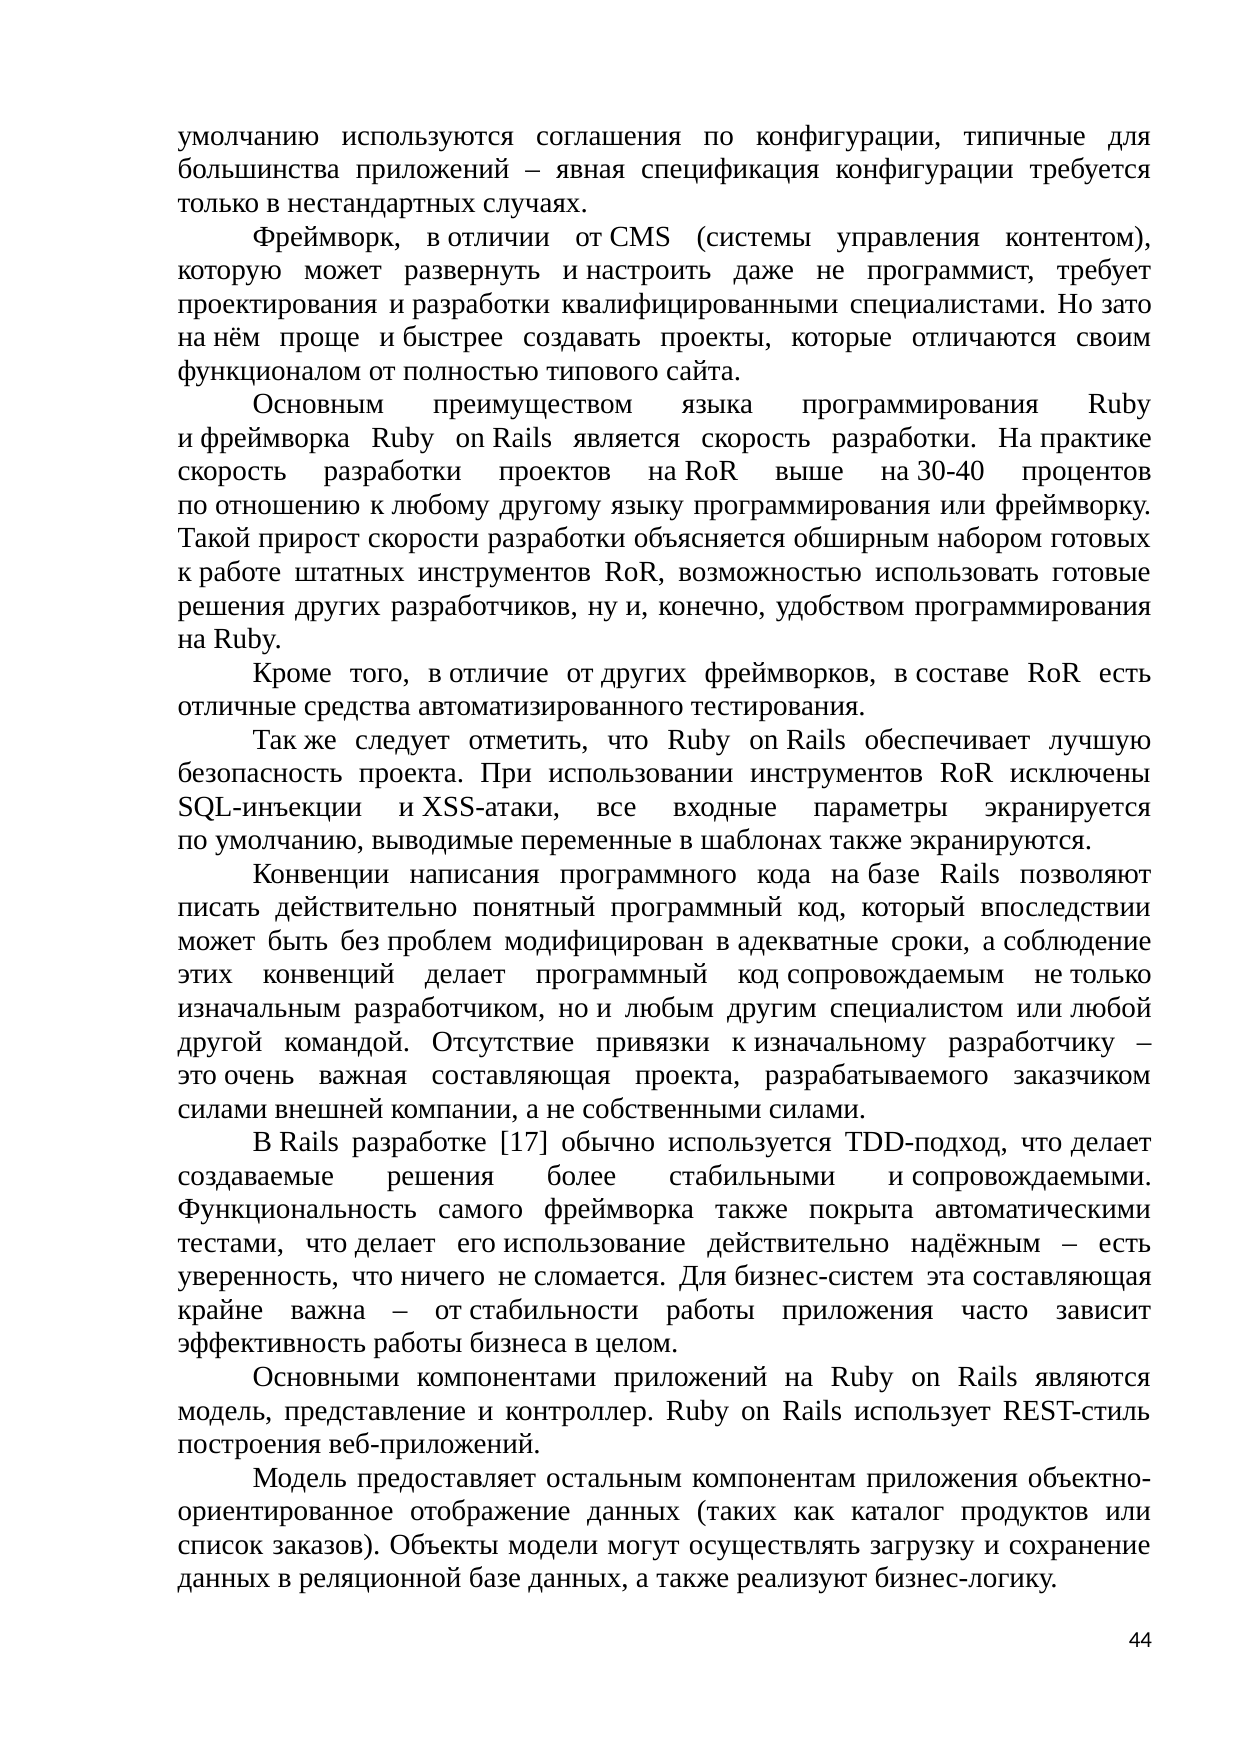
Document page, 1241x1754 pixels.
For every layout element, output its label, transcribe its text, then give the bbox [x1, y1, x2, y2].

text Фреймворк, в отличии от CMS (системы управления контентом), которую может развернуть и настроить даже не программист, требует проектирования и разработки квалифицированными специалистами. Но зато на нём проще и быстрее создавать проекты, которые отличаются своим функционалом от полностью типового сайта. [177, 219, 1152, 386]
text Так же следует отметить, что Ruby on Rails обеспечивает лучшую безопасность проекта. При использовании инструментов RoR исключены SQL-инъекции и XSS-атаки, все входные параметры экранируется по умолчанию, выводимые переменные в шаблонах также экранируются. [177, 722, 1152, 856]
text Основными компонентами приложений на Ruby on Rails являются модель, представление и контроллер. Ruby on Rails использует REST-стиль построения веб-приложений. [177, 1359, 1152, 1460]
text Конвенции написания программного кода на базе Rails позволяют писать действительно понятный программный код, который впоследствии может быть без проблем модифицирован в адекватные сроки, а соблюдение этих конвенций делает программный код сопровождаемым не только изначальным разработчиком, но и любым другим специалистом или любой другой командой. Отсутствие привязки к изначальному разработчику – это очень важная составляющая проекта, разрабатываемого заказчиком силами внешней компании, а не собственными силами. [177, 856, 1152, 1124]
text Основным преимуществом языка программирования Ruby и фреймворка Ruby on Rails является скорость разработки. На практике скорость разработки проектов на RoR выше на 30-40 процентов по отношению к любому другому языку программирования или фреймворку. Такой прирост скорости разработки объясняется обширным набором готовых к работе штатных инструментов RoR, возможностью использовать готовые решения других разработчиков, ну и, конечно, удобством программирования на Ruby. [177, 386, 1152, 655]
text Модель предоставляет остальным компонентам приложения объектно-ориентированное отображение данных (таких как каталог продуктов или список заказов). Объекты модели могут осуществлять загрузку и сохранение данных в реляционной базе данных, а также реализуют бизнес-логику. [177, 1460, 1152, 1594]
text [177, 118, 1152, 219]
text В Rails разработке [17] обычно используется TDD-подход, что делает создаваемые решения более стабильными и сопровождаемыми. Функциональность самого фреймворка также покрыта автоматическими тестами, что делает его использование действительно надёжным – есть уверенность, что ничего не сломается. Для бизнес-систем эта составляющая крайне важна – от стабильности работы приложения часто зависит эффективность работы бизнеса в целом. [177, 1124, 1152, 1359]
text Кроме того, в отличие от других фреймворков, в составе RoR есть отличные средства автоматизированного тестирования. [177, 655, 1152, 722]
